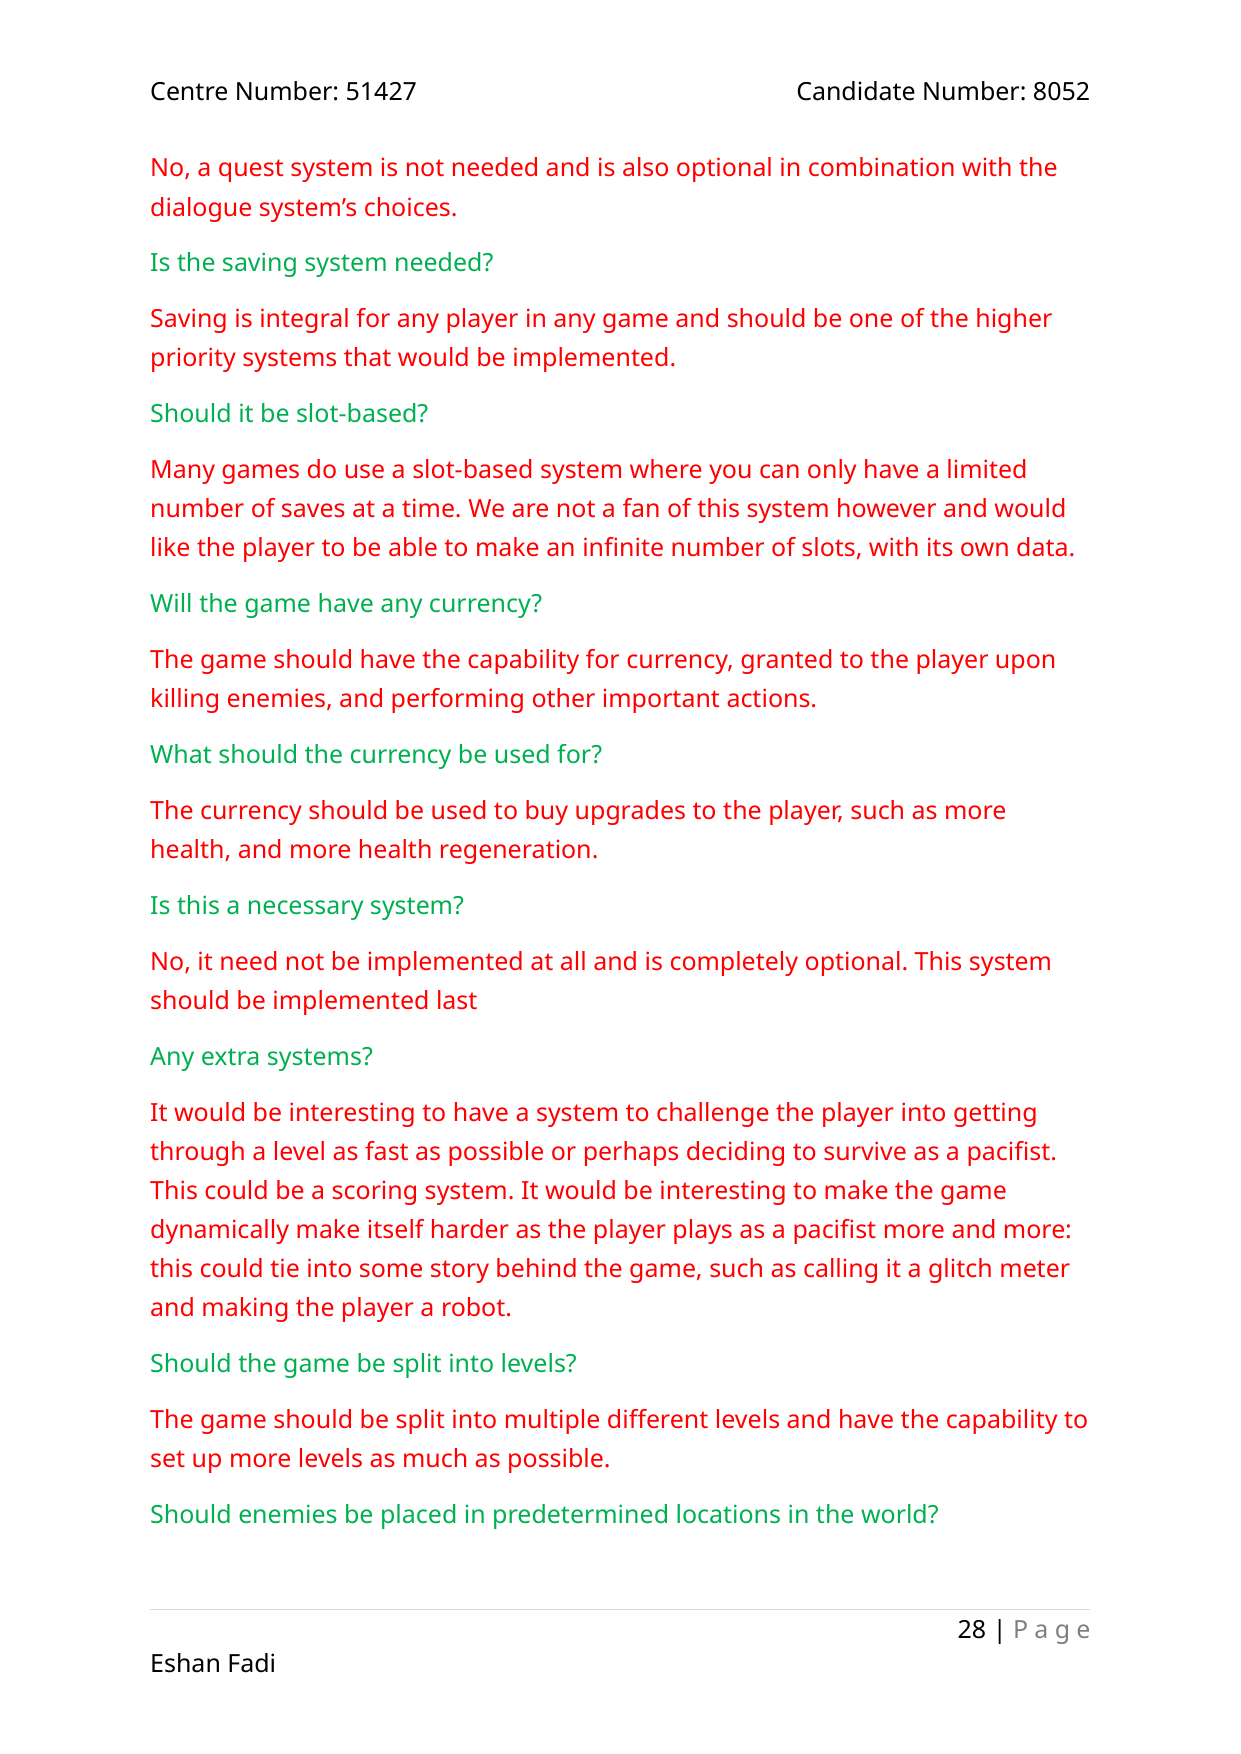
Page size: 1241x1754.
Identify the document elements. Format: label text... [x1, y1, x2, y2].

text What should the currency be used for? [150, 737, 1090, 771]
text Will the game have any currency? [150, 586, 1090, 620]
text Should enemies be placed in predetermined locations in the world? [150, 1497, 1090, 1531]
text Is this a necessary system? [150, 887, 1090, 922]
text Is the saving system needed? [150, 245, 1090, 279]
text The game should be split into multiple different levels and have the capability to set up more levels as much as possible. [150, 1402, 1090, 1475]
text Should it be slot-based? [150, 396, 1090, 430]
text No, a quest system is not needed and is also optional in combination with the dialogue system’s choices. [150, 150, 1090, 223]
text Any extra systems? [150, 1038, 1090, 1072]
text The game should have the capability for currency, granted to the player upon killing enemies, and performing other important actions. [150, 642, 1090, 715]
text Many games do use a slot-based system where you can only have a limited number of saves at a time. We are not a fan of this system however and would like the player to be able to make an infinite number of slots, with its own data. [150, 452, 1090, 564]
text The currency should be used to buy upgrades to the player, such as more health, and more health regeneration. [150, 792, 1090, 866]
text It would be interesting to have a system to challenge the player into getting through a level as fast as possible or perhaps deciding to survive as a pacifist. This could be a scoring system. It would be interesting to make the game dynamically make itself harder as the player plays as a pacifist more and more: this could tie into some story behind the game, such as calling it a glitch meter and making the player a robot. [150, 1094, 1090, 1324]
text Saving is integral for any player in any game and should be one of the higher priority systems that would be implemented. [150, 301, 1090, 374]
text No, it need not be implemented at all and is completely optional. This system should be implemented last [150, 943, 1090, 1017]
text Should the game be split into levels? [150, 1346, 1090, 1380]
